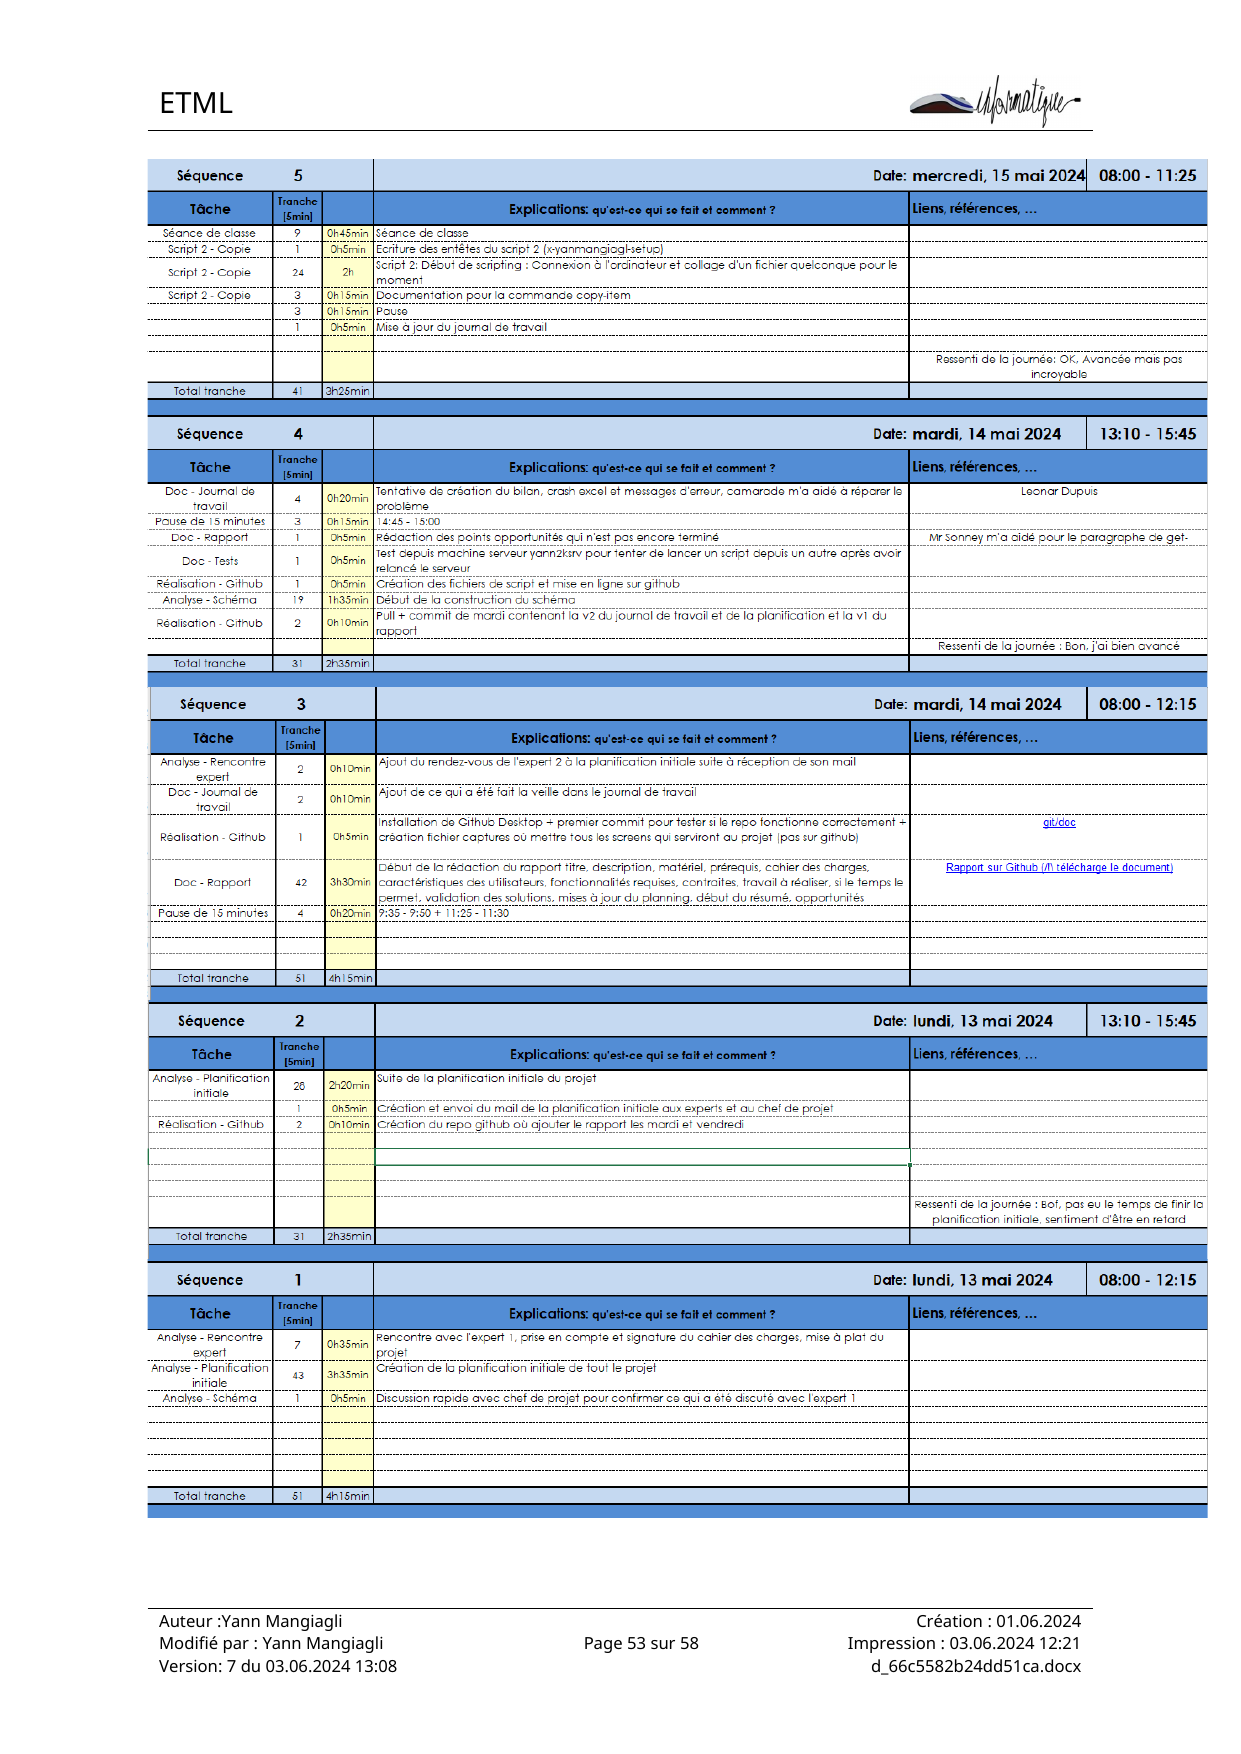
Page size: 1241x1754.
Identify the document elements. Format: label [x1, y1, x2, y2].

picture [909, 75, 1082, 128]
picture [147, 159, 1208, 1518]
